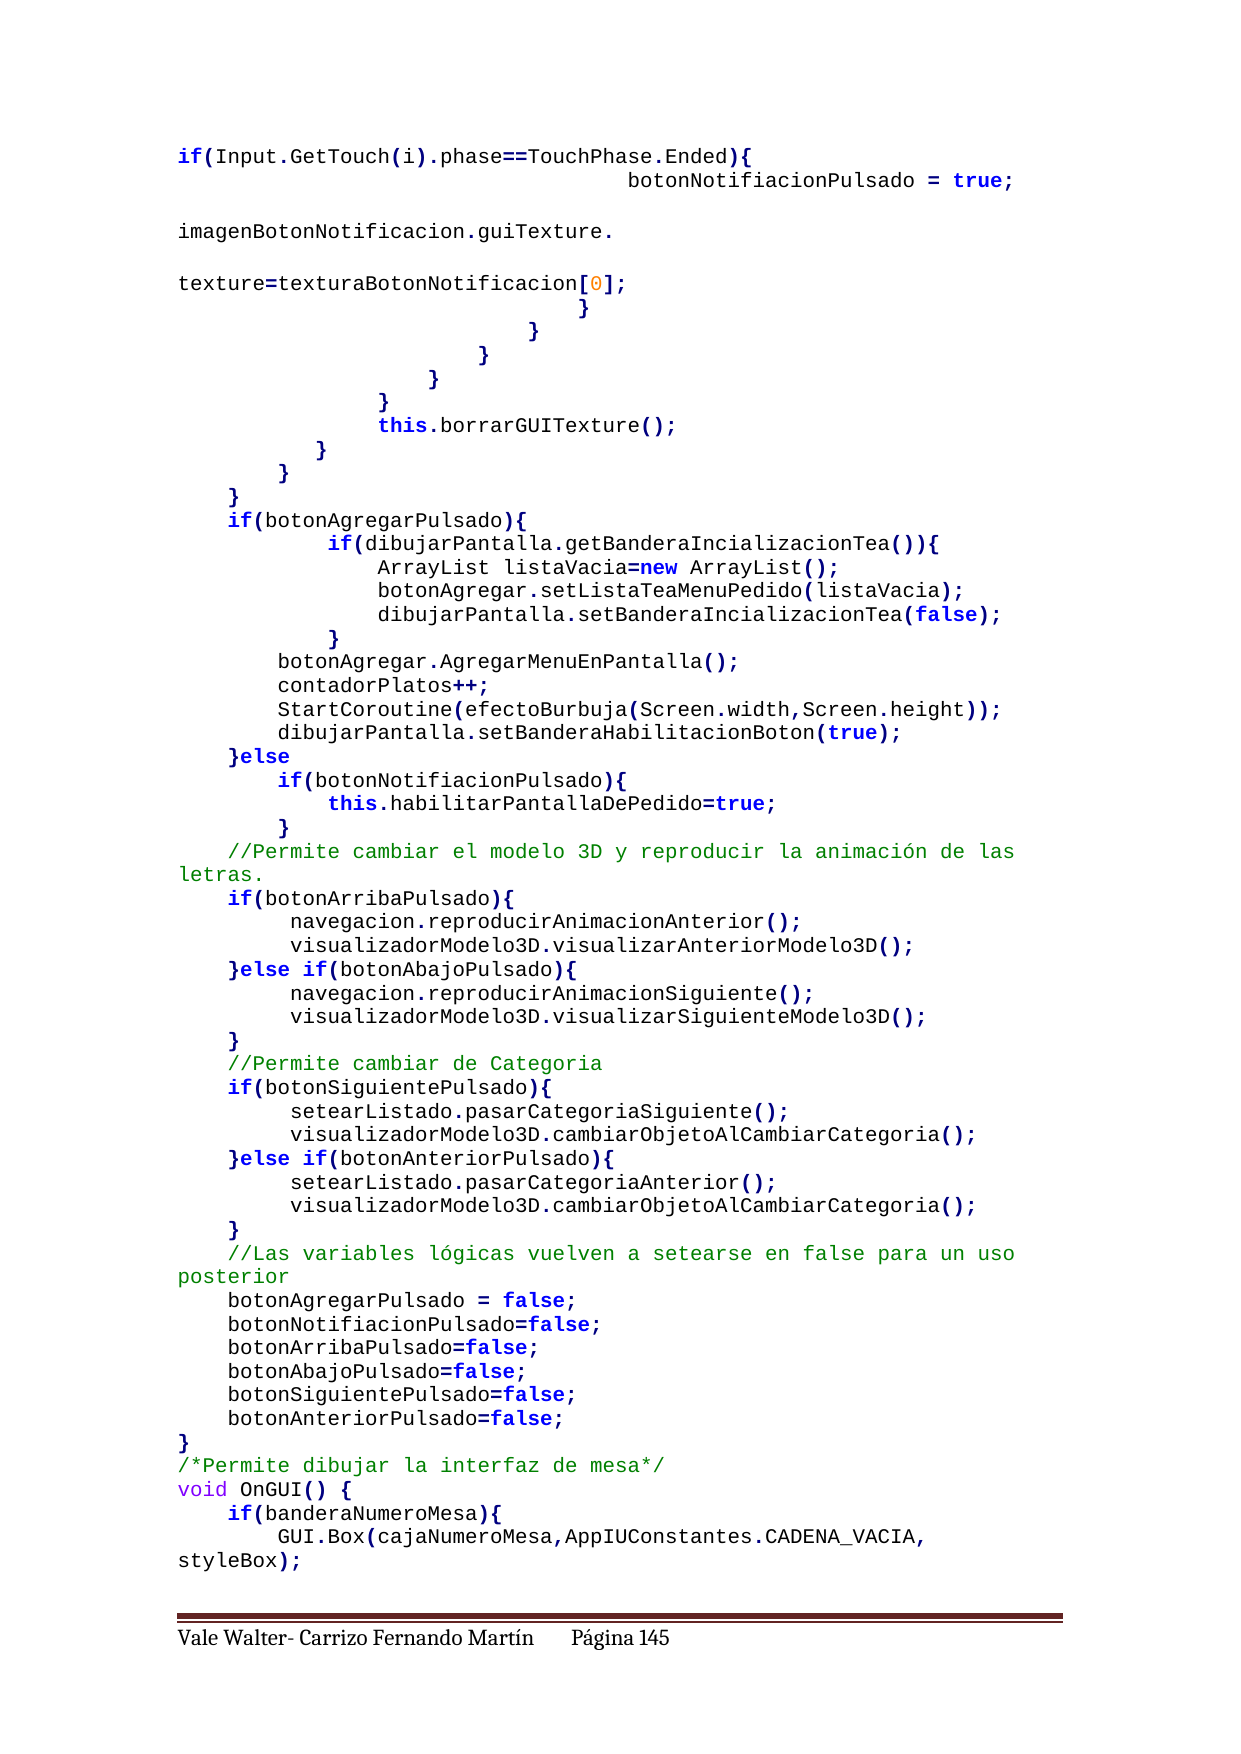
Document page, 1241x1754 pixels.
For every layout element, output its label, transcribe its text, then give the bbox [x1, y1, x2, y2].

text if(botonArribaPulsado){ [177, 888, 1063, 912]
text if(botonSiguientePulsado){ [177, 1077, 1063, 1101]
text visualizadorModelo3D.visualizarSiguienteModelo3D(); [177, 1006, 1063, 1030]
text }else [177, 746, 1063, 770]
text visualizadorModelo3D.visualizarAnteriorModelo3D(); [177, 935, 1063, 959]
text botonSiguientePulsado=false; [177, 1384, 1063, 1408]
text this.habilitarPantallaDePedido=true; [177, 793, 1063, 817]
text botonAgregar.setListaTeaMenuPedido(listaVacia); [177, 581, 1063, 604]
text dibujarPantalla.setBanderaHabilitacionBoton(true); [177, 722, 1063, 746]
text if(botonNotifiacionPulsado){ [177, 770, 1063, 793]
text botonAbajoPulsado=false; [177, 1361, 1063, 1384]
text } [177, 486, 1063, 509]
text } [177, 628, 1063, 651]
text } [177, 1030, 1063, 1053]
text }else if(botonAbajoPulsado){ [177, 959, 1063, 982]
text //Las variables lógicas vuelven a setearse en false para un uso posterior [177, 1243, 1063, 1290]
text setearListado.pasarCategoriaAnterior(); [177, 1172, 1063, 1195]
text void OnGUI() { [177, 1479, 1063, 1503]
text setearListado.pasarCategoriaSiguiente(); [177, 1101, 1063, 1124]
text botonAnteriorPulsado=false; [177, 1408, 1063, 1432]
text visualizadorModelo3D.cambiarObjetoAlCambiarCategoria(); [177, 1195, 1063, 1219]
text botonNotifiacionPulsado = true; [177, 170, 1063, 193]
text StartCoroutine(efectoBurbuja(Screen.width,Screen.height)); [177, 699, 1063, 722]
text botonNotifiacionPulsado=false; [177, 1313, 1063, 1337]
text visualizadorModelo3D.cambiarObjetoAlCambiarCategoria(); [177, 1124, 1063, 1148]
text } [177, 320, 1063, 344]
text this.borrarGUITexture(); [177, 415, 1063, 439]
text ArrayList listaVacia=new ArrayList(); [177, 557, 1063, 581]
text } [177, 344, 1063, 368]
text botonAgregarPulsado = false; [177, 1290, 1063, 1313]
text } [177, 391, 1063, 415]
text } [177, 297, 1063, 320]
text } [177, 817, 1063, 841]
text GUI.Box(cajaNumeroMesa,AppIUConstantes.CADENA_VACIA, styleBox); [177, 1526, 1063, 1574]
text } [177, 462, 1063, 486]
text contadorPlatos++; [177, 675, 1063, 699]
text if(dibujarPantalla.getBanderaIncializacionTea()){ [177, 533, 1063, 557]
text if(botonAgregarPulsado){ [177, 509, 1063, 533]
text /*Permite dibujar la interfaz de mesa*/ [177, 1455, 1063, 1479]
text texture=texturaBotonNotificacion[0]; [177, 245, 1063, 297]
text } [177, 1219, 1063, 1243]
text } [177, 368, 1063, 391]
text imagenBotonNotificacion.guiTexture. [177, 193, 1063, 245]
text botonAgregar.AgregarMenuEnPantalla(); [177, 651, 1063, 675]
text } [177, 439, 1063, 462]
text navegacion.reproducirAnimacionSiguiente(); [177, 982, 1063, 1006]
text }else if(botonAnteriorPulsado){ [177, 1148, 1063, 1172]
text //Permite cambiar el modelo 3D y reproducir la animación de las letras. [177, 841, 1063, 888]
text if(Input.GetTouch(i).phase==TouchPhase.Ended){ [177, 118, 1063, 170]
text botonArribaPulsado=false; [177, 1337, 1063, 1361]
text navegacion.reproducirAnimacionAnterior(); [177, 912, 1063, 935]
text if(banderaNumeroMesa){ [177, 1503, 1063, 1526]
text dibujarPantalla.setBanderaIncializacionTea(false); [177, 604, 1063, 628]
text } [177, 1432, 1063, 1455]
text //Permite cambiar de Categoria [177, 1053, 1063, 1077]
